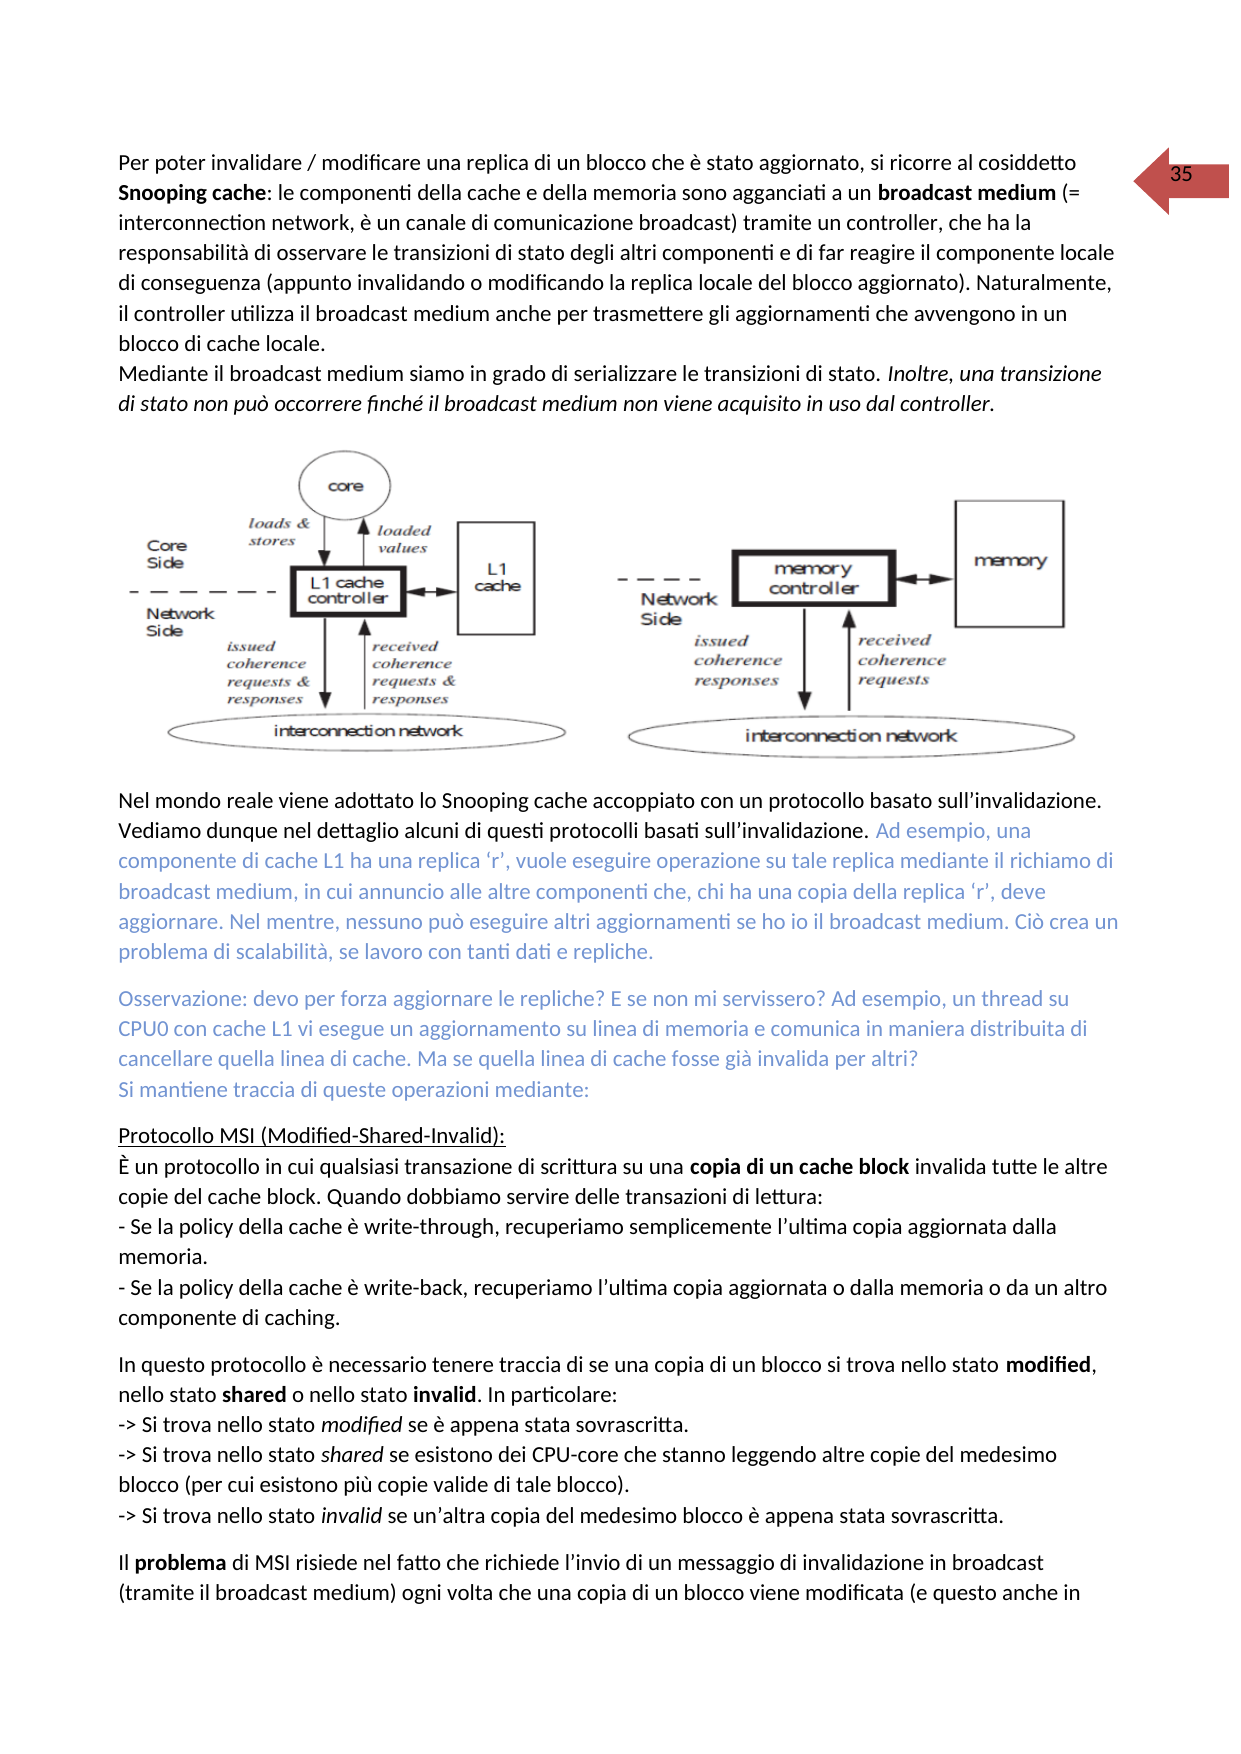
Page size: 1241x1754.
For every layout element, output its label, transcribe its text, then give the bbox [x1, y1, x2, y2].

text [118, 1548, 1122, 1606]
picture [589, 495, 1119, 768]
text Per poter invalidare / modificare una replica di un blocco che è stato aggiornato, si ricorre al cosiddetto Snooping cache: le componenti della cache e della memoria sono agganciati a un broadcast medium (= interconnection network, è un canale di comunicazione broadcast) tramite un controller, che ha la responsabilità di osservare le transizioni di stato degli altri componenti e di far reagire il componente locale di conseguenza (appunto invalidando o modificando la replica locale del blocco aggiornato). Naturalmente, il controller utilizza il broadcast medium anche per trasmettere gli aggiornamenti che avvengono in un blocco di cache locale. Mediante il broadcast medium siamo in grado di serializzare le transizioni di stato. Inoltre, una transizione di stato non può occorrere finché il broadcast medium non viene acquisito in uso dal controller. [118, 148, 1122, 417]
text Osservazione: devo per forza aggiornare le repliche? E se non mi servissero? Ad esempio, un thread su CPU0 con cache L1 vi esegue un aggiornamento su linea di memoria e comunica in maniera distribuita di cancellare quella linea di cache. Ma se quella linea di cache fosse già invalida per altri? Si mantiene traccia di queste operazioni mediante: [118, 984, 1122, 1103]
text Protocollo MSI (Modified-Shared-Invalid): È un protocollo in cui qualsiasi transazione di scrittura su una copia di un cache block invalida tutte le altre copie del cache block. Quando dobbiamo servire delle transazioni di lettura: - Se la policy della cache è write-through, recuperiamo semplicemente l’ultima copia aggiornata dalla memoria. - Se la policy della cache è write-back, recuperiamo l’ultima copia aggiornata o dalla memoria o da un altro componente di caching. [118, 1122, 1122, 1331]
text Nel mondo reale viene adottato lo Snooping cache accoppiato con un protocollo basato sull’invalidazione. Vediamo dunque nel dettaglio alcuni di questi protocolli basati sull’invalidazione. Ad esempio, una componente di cache L1 ha una replica ‘r’, vuole eseguire operazione su tale replica mediante il richiamo di broadcast medium, in cui annuncio alle altre componenti che, chi ha una copia della replica ‘r’, deve aggiornare. Nel mentre, nessuno può eseguire altri aggiornamenti se ho io il broadcast medium. Ciò crea un problema di scalabilità, se lavoro con tanti dati e repliche. [118, 786, 1122, 965]
text In questo protocollo è necessario tenere traccia di se una copia di un blocco si trova nello stato modified, nello stato shared o nello stato invalid. In particolare: -> Si trova nello stato modified se è appena stata sovrascritta. -> Si trova nello stato shared se esistono dei CPU-core che stanno leggendo altre copie del medesimo blocco (per cui esistono più copie valide di tale blocco). -> Si trova nello stato invalid se un’altra copia del medesimo blocco è appena stata sovrascritta. [118, 1350, 1122, 1529]
picture [118, 436, 585, 768]
